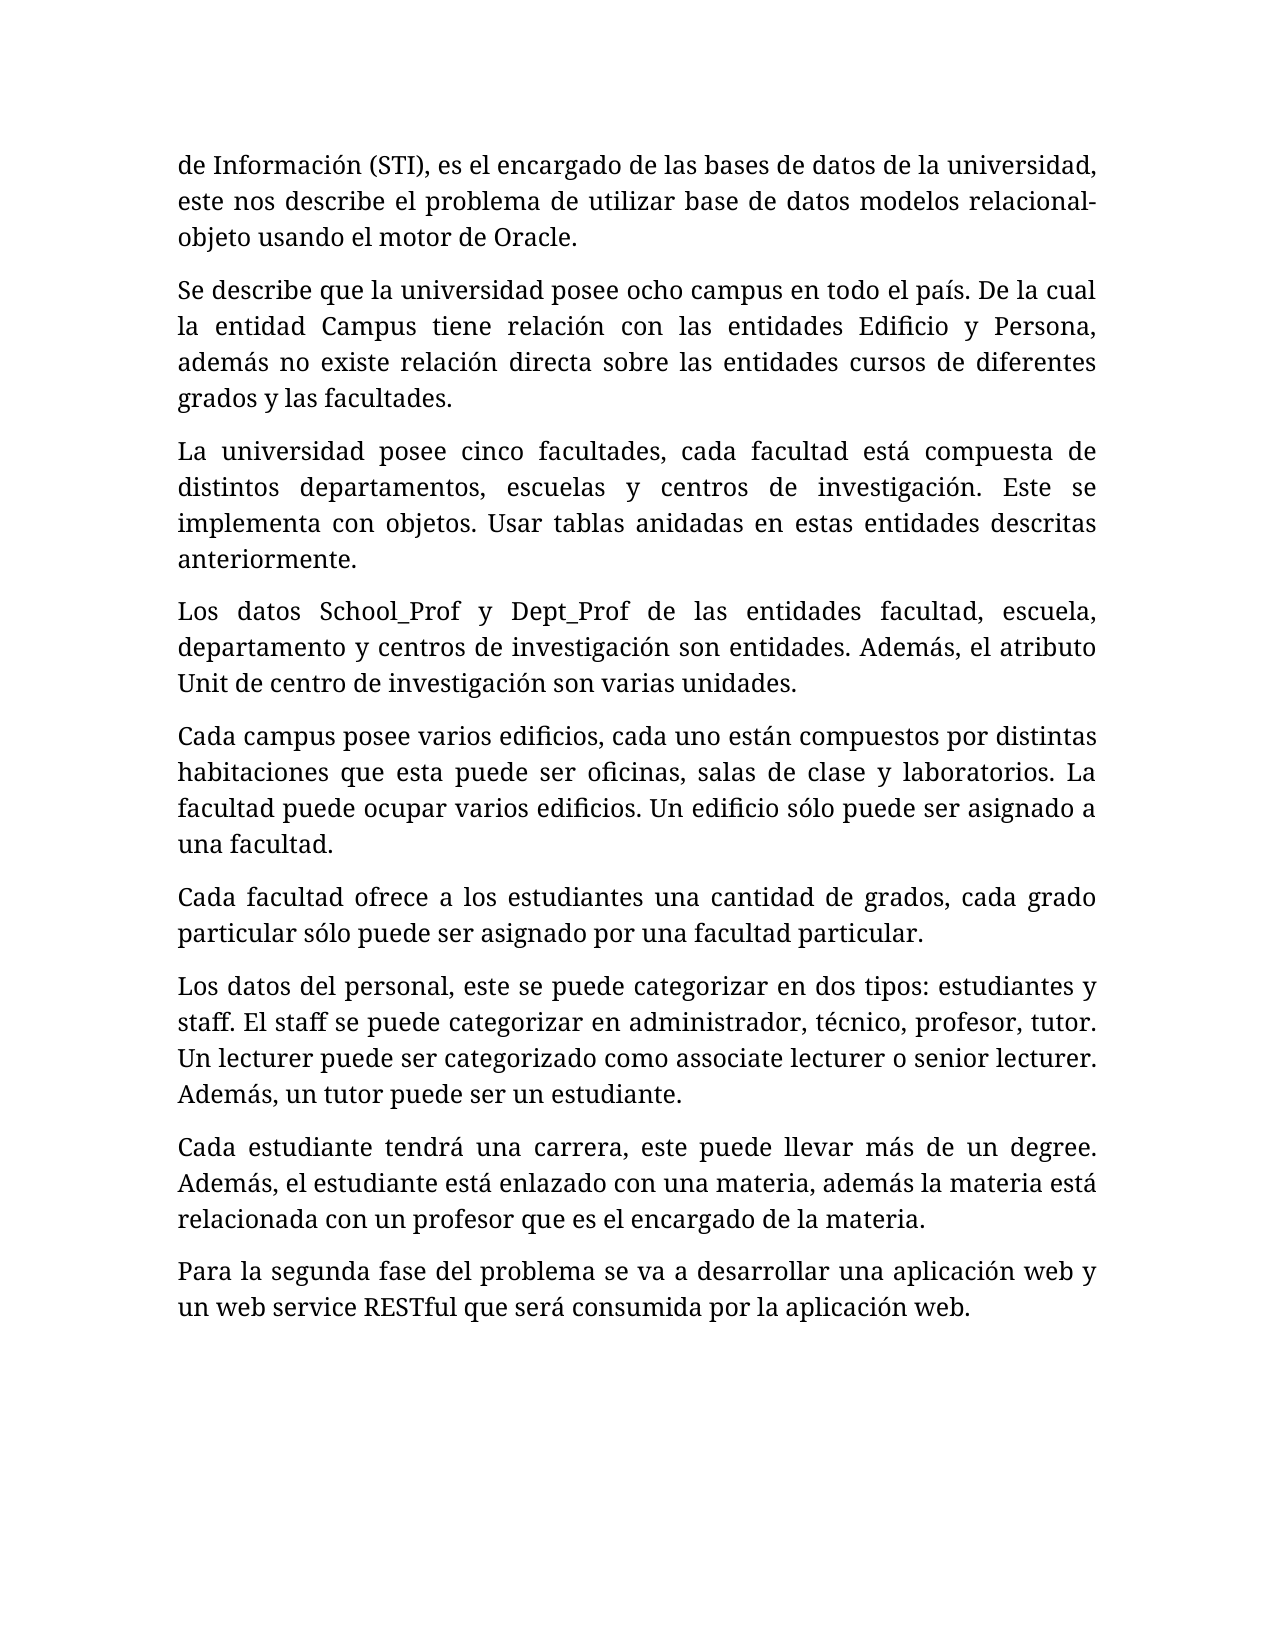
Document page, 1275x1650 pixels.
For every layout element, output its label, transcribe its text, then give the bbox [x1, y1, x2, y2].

text Los datos del personal, este se puede categorizar en dos tipos: estudiantes y staff. El staff se puede categorizar en administrador, técnico, profesor, tutor. Un lecturer puede ser categorizado como associate lecturer o senior lecturer. Además, un tutor puede ser un estudiante. [177, 968, 1098, 1111]
text Se describe que la universidad posee ocho campus en todo el país. De la cual la entidad Campus tiene relación con las entidades Edificio y Persona, además no existe relación directa sobre las entidades cursos de diferentes grados y las facultades. [177, 272, 1098, 414]
text Los datos School_Prof y Dept_Prof de las entidades facultad, escuela, departamento y centros de investigación son entidades. Además, el atributo Unit de centro de investigación son varias unidades. [177, 594, 1098, 700]
text Cada estudiante tendrá una carrera, este puede llevar más de un degree. Además, el estudiante está enlazado con una materia, además la materia está relacionada con un profesor que es el encargado de la materia. [177, 1129, 1098, 1235]
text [177, 148, 1098, 254]
text La universidad posee cinco facultades, cada facultad está compuesta de distintos departamentos, escuelas y centros de investigación. Este se implementa con objetos. Usar tablas anidadas en estas entidades descritas anteriormente. [177, 433, 1098, 575]
text Para la segunda fase del problema se va a desarrollar una aplicación web y un web service RESTful que será consumida por la aplicación web. [177, 1254, 1098, 1324]
text Cada campus posee varios edificios, cada uno están compuestos por distintas habitaciones que esta puede ser oficinas, salas de clase y laboratorios. La facultad puede ocupar varios edificios. Un edificio sólo puede ser asignado a una facultad. [177, 719, 1098, 861]
text Cada facultad ofrece a los estudiantes una cantidad de grados, cada grado particular sólo puede ser asignado por una facultad particular. [177, 880, 1098, 950]
